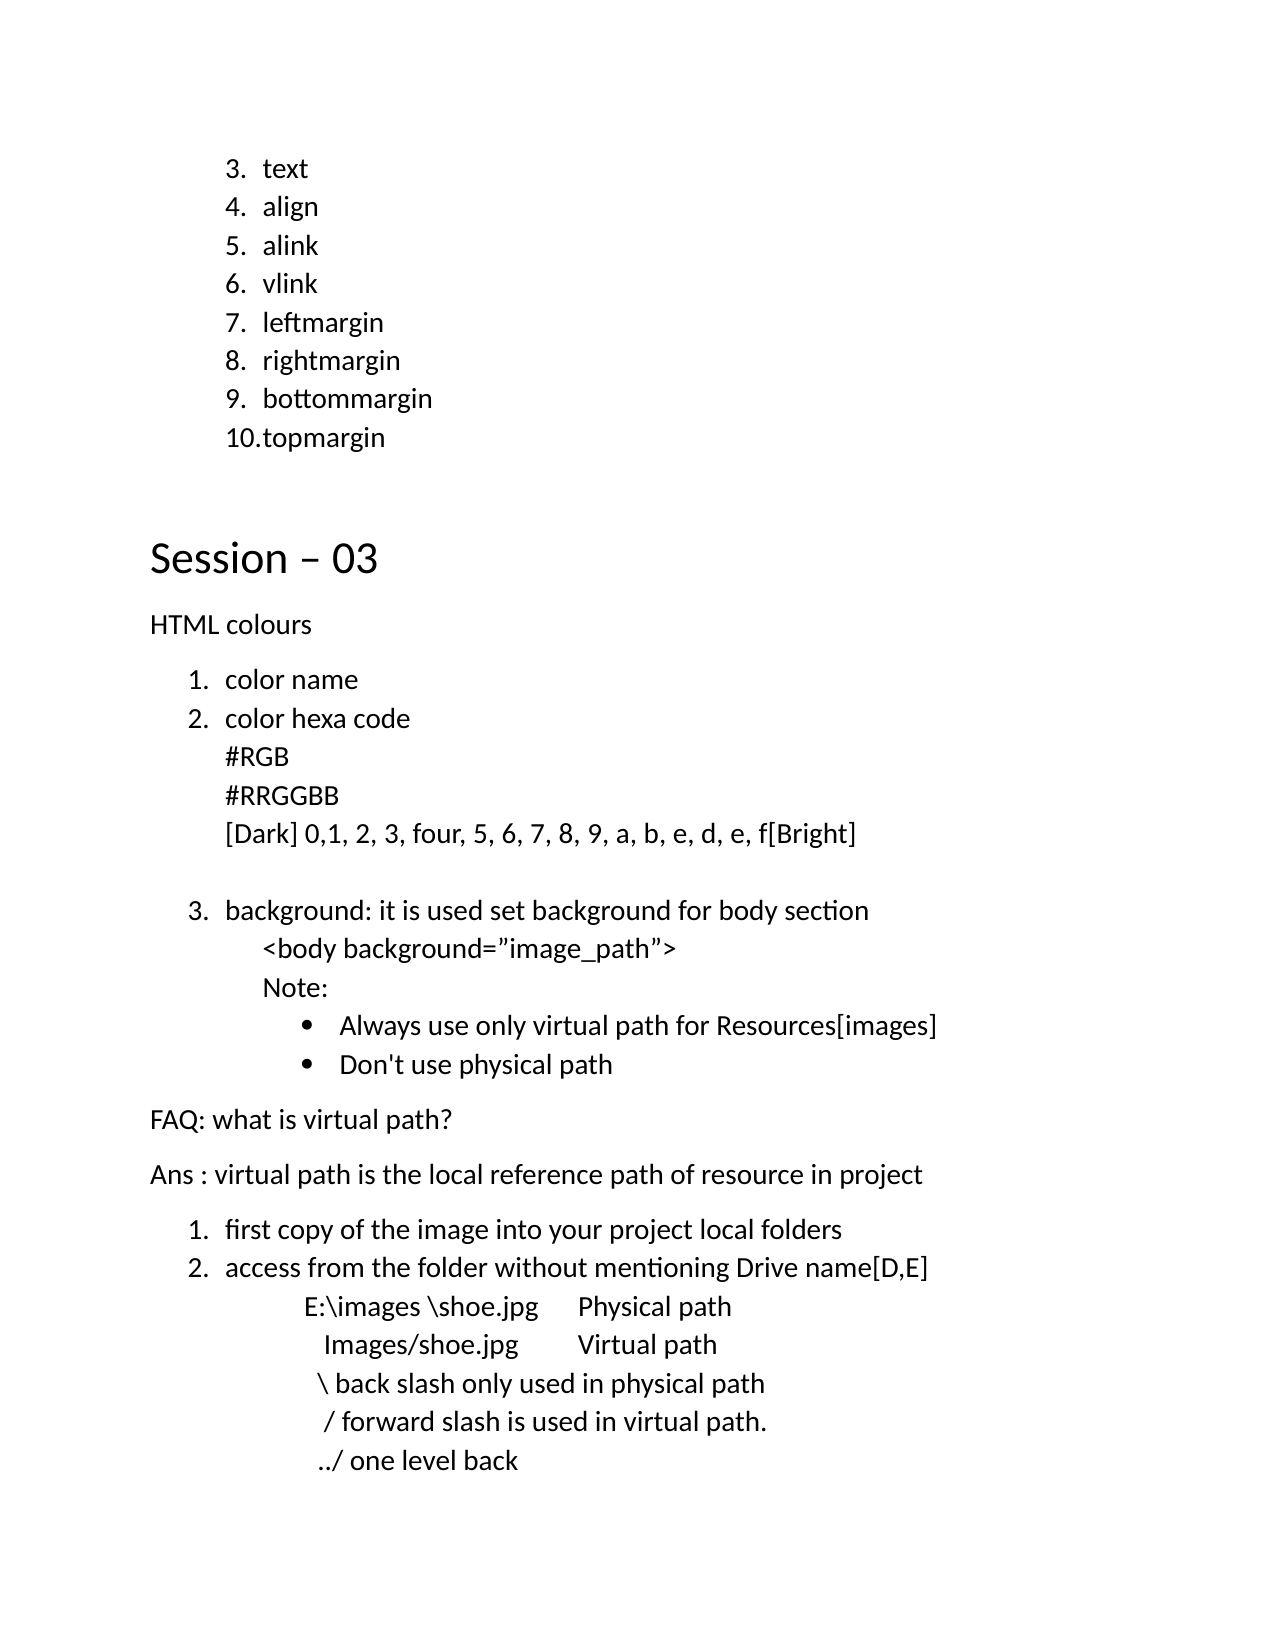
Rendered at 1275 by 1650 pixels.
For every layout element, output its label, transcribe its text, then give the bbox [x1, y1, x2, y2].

list Note: [262, 969, 1125, 1004]
list access from the folder without mentioning Drive name[D,E] [187, 1249, 1125, 1285]
list Images/shoe.jpg Virtual path [225, 1326, 1125, 1362]
list color hexa code [187, 700, 1125, 735]
text Session – 03 [150, 529, 1125, 585]
list Always use only virtual path for Resources[images] [302, 1007, 1125, 1043]
list [Dark] 0,1, 2, 3, four, 5, 6, 7, 8, 9, a, b, e, d, e, f[Bright] [225, 815, 1125, 851]
text FAQ: what is virtual path? [150, 1101, 1125, 1136]
list E:\images \shoe.jpg Physical path [225, 1288, 1125, 1323]
list alink [225, 227, 1125, 262]
list bottommargin [225, 381, 1125, 416]
list text [225, 150, 1125, 186]
list \ back slash only used in physical path [225, 1365, 1125, 1400]
list ../ one level back [225, 1442, 1125, 1477]
text HTML colours [150, 606, 1125, 642]
list <body background=”image_path”> [262, 930, 1125, 966]
list #RGB [225, 738, 1125, 774]
list color name [187, 661, 1125, 697]
list rightmargin [225, 342, 1125, 378]
list #RRGGBB [225, 777, 1125, 812]
list vlink [225, 265, 1125, 301]
list align [225, 188, 1125, 224]
list Don't use physical path [302, 1046, 1125, 1081]
text Ans : virtual path is the local reference path of resource in project [150, 1156, 1125, 1192]
list first copy of the image into your project local folders [187, 1211, 1125, 1247]
list topmargin [225, 419, 1125, 455]
list leftmargin [225, 304, 1125, 339]
list / forward slash is used in virtual path. [225, 1403, 1125, 1439]
list background: it is used set background for body section [187, 892, 1125, 928]
